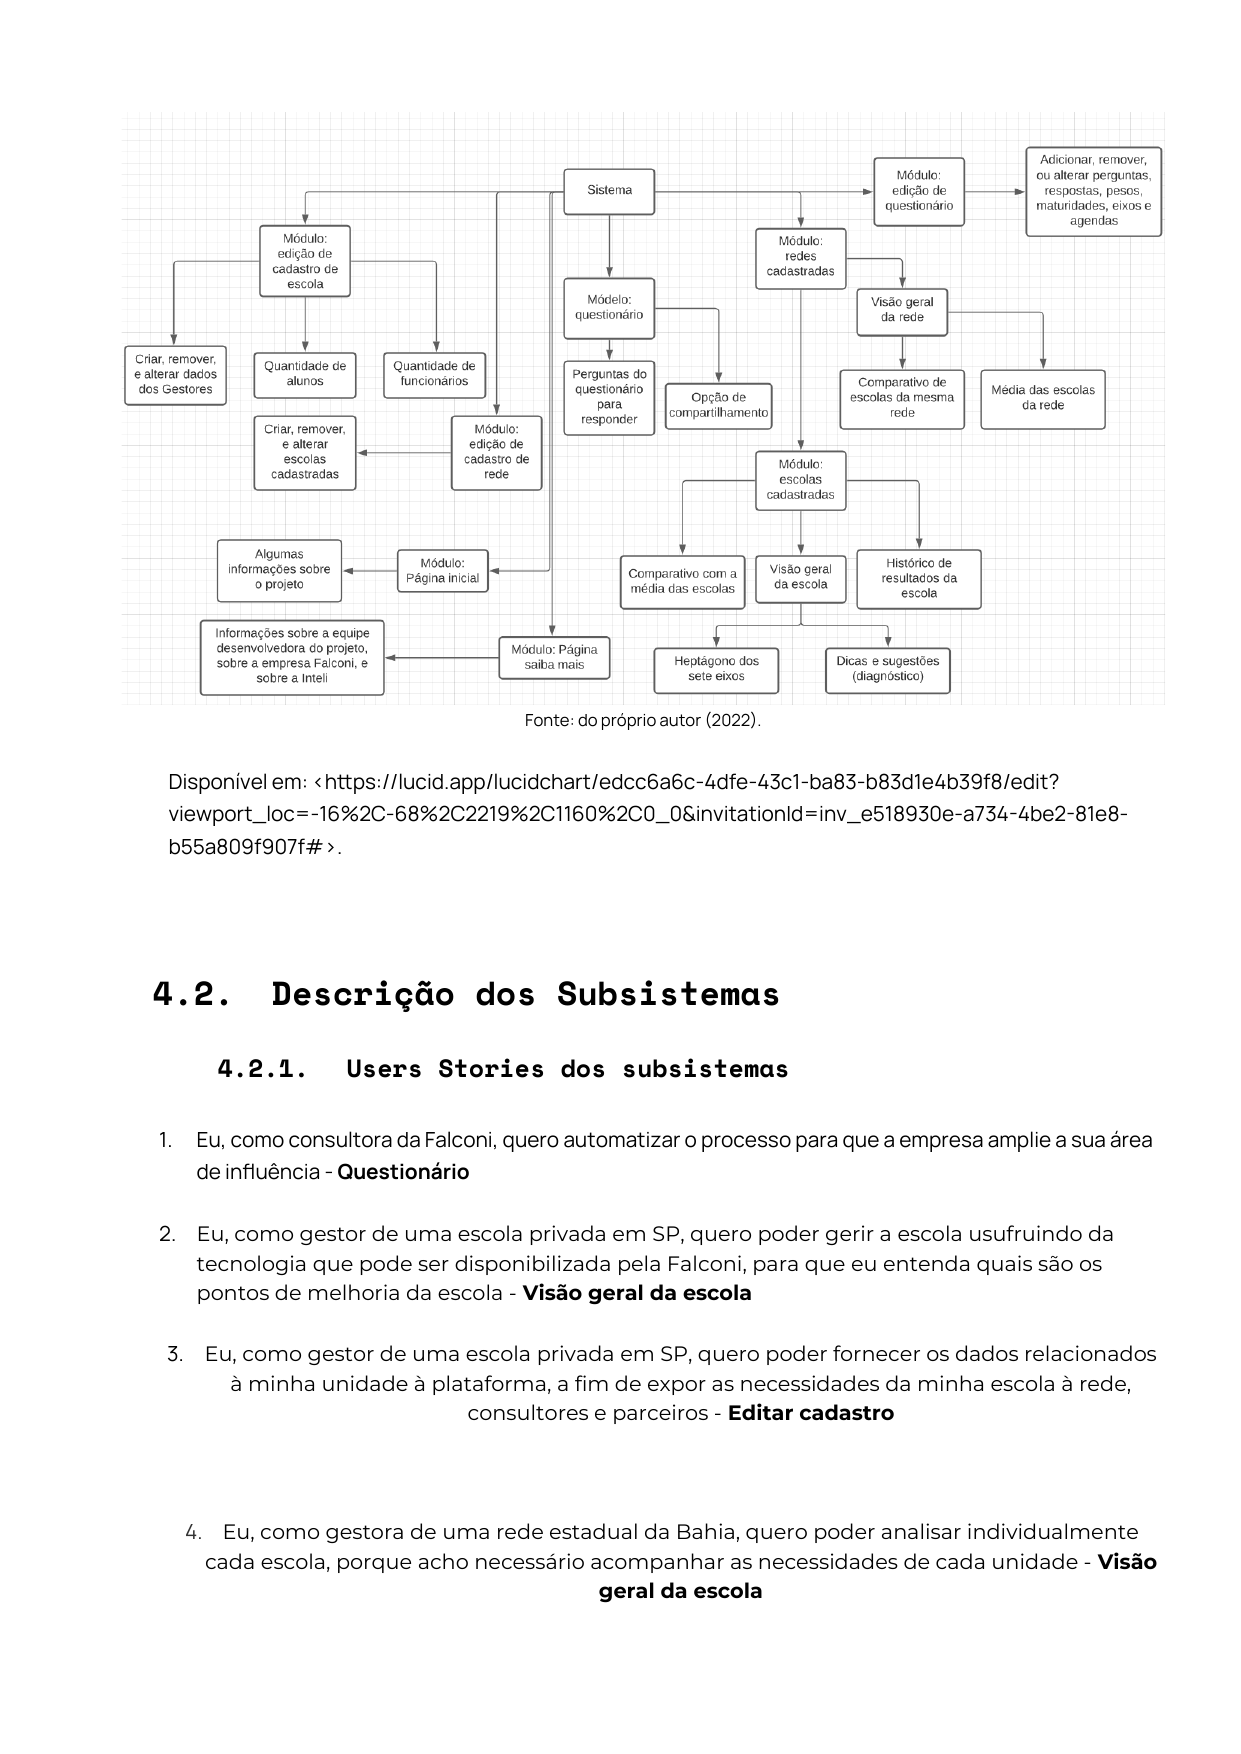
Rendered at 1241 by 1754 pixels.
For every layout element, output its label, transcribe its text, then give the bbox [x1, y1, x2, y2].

list Eu, como gestor de uma escola privada em SP, quero poder gerir a escola usufruindo da tecnologia que pode ser disponibilizada pela Falconi, para que eu entenda quais são os pontos de melhoria da escola - Visão geral da escola [159, 1219, 1165, 1306]
list Eu, como consultora da Falconi, quero automatizar o processo para que a empresa amplie a sua área de influência - Questionário [159, 1125, 1165, 1186]
list Eu, como gestor de uma escola privada em SP, quero poder fornecer os dados relacionados à minha unidade à plataforma, a fim de expor as necessidades da minha escola à rede, consultores e parceiros - Editar cadastro [159, 1339, 1165, 1426]
list Eu, como gestora de uma rede estadual da Bahia, quero poder analisar individualmente cada escola, porque acho necessário acompanhar as necessidades de cada unidade - Visão geral da escola [159, 1517, 1165, 1604]
subtitle Users Stories dos subsistemas [309, 1049, 1165, 1087]
text Fonte: do próprio autor (2022). [121, 708, 1165, 731]
text Disponível em: <https://lucid.app/lucidchart/edcc6a6c-4dfe-43c1-ba83-b83d1e4b39f8/edit?viewport_loc=-16%2C-68%2C2219%2C1160%2C0_0&invitationId=inv_e518930e-a734-4be2-81e8-b55a809f907f#>. [168, 767, 1165, 861]
subtitle Descrição dos Subsistemas [234, 968, 1165, 1017]
picture [121, 112, 1166, 705]
